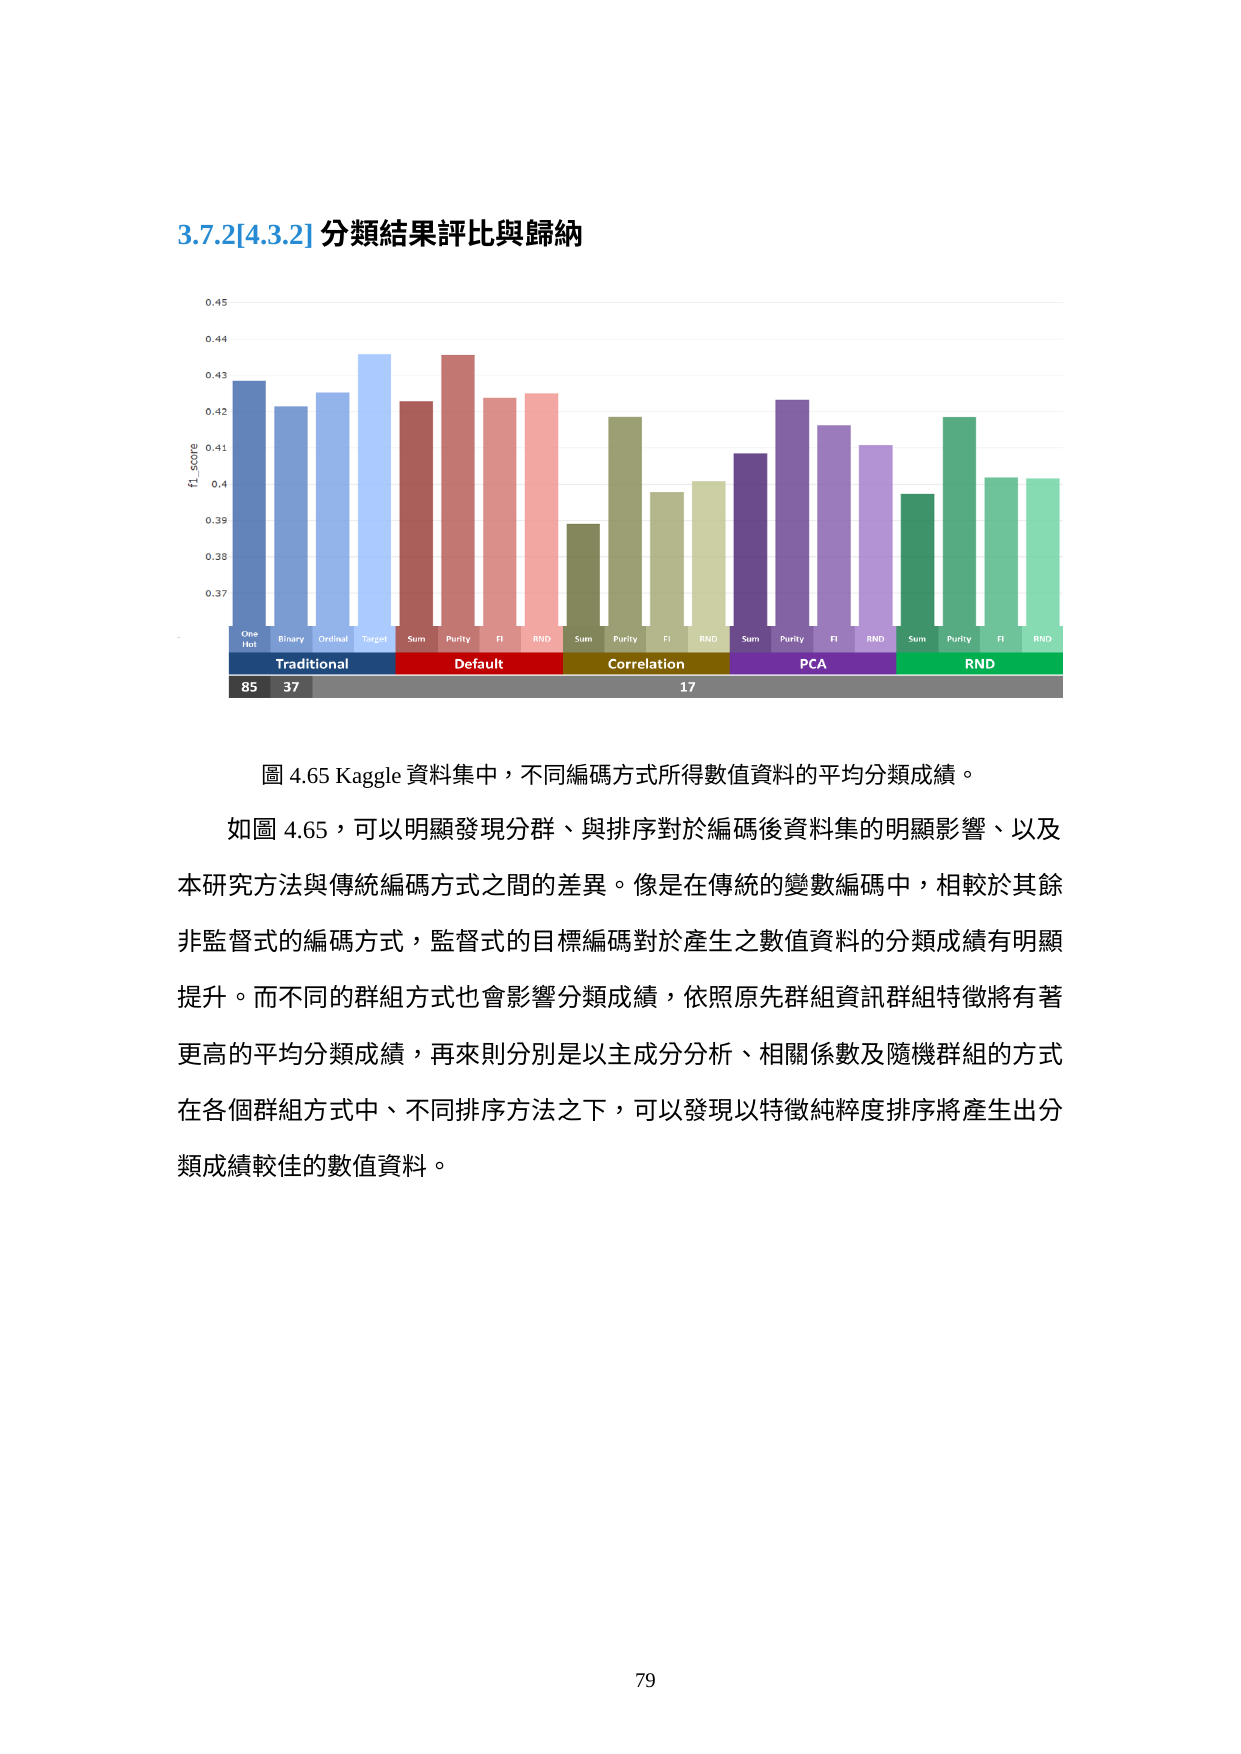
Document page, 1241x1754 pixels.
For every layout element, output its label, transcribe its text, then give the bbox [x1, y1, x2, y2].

subtitle 分類結果評比與歸納 [177, 194, 1063, 269]
picture [177, 290, 1063, 704]
